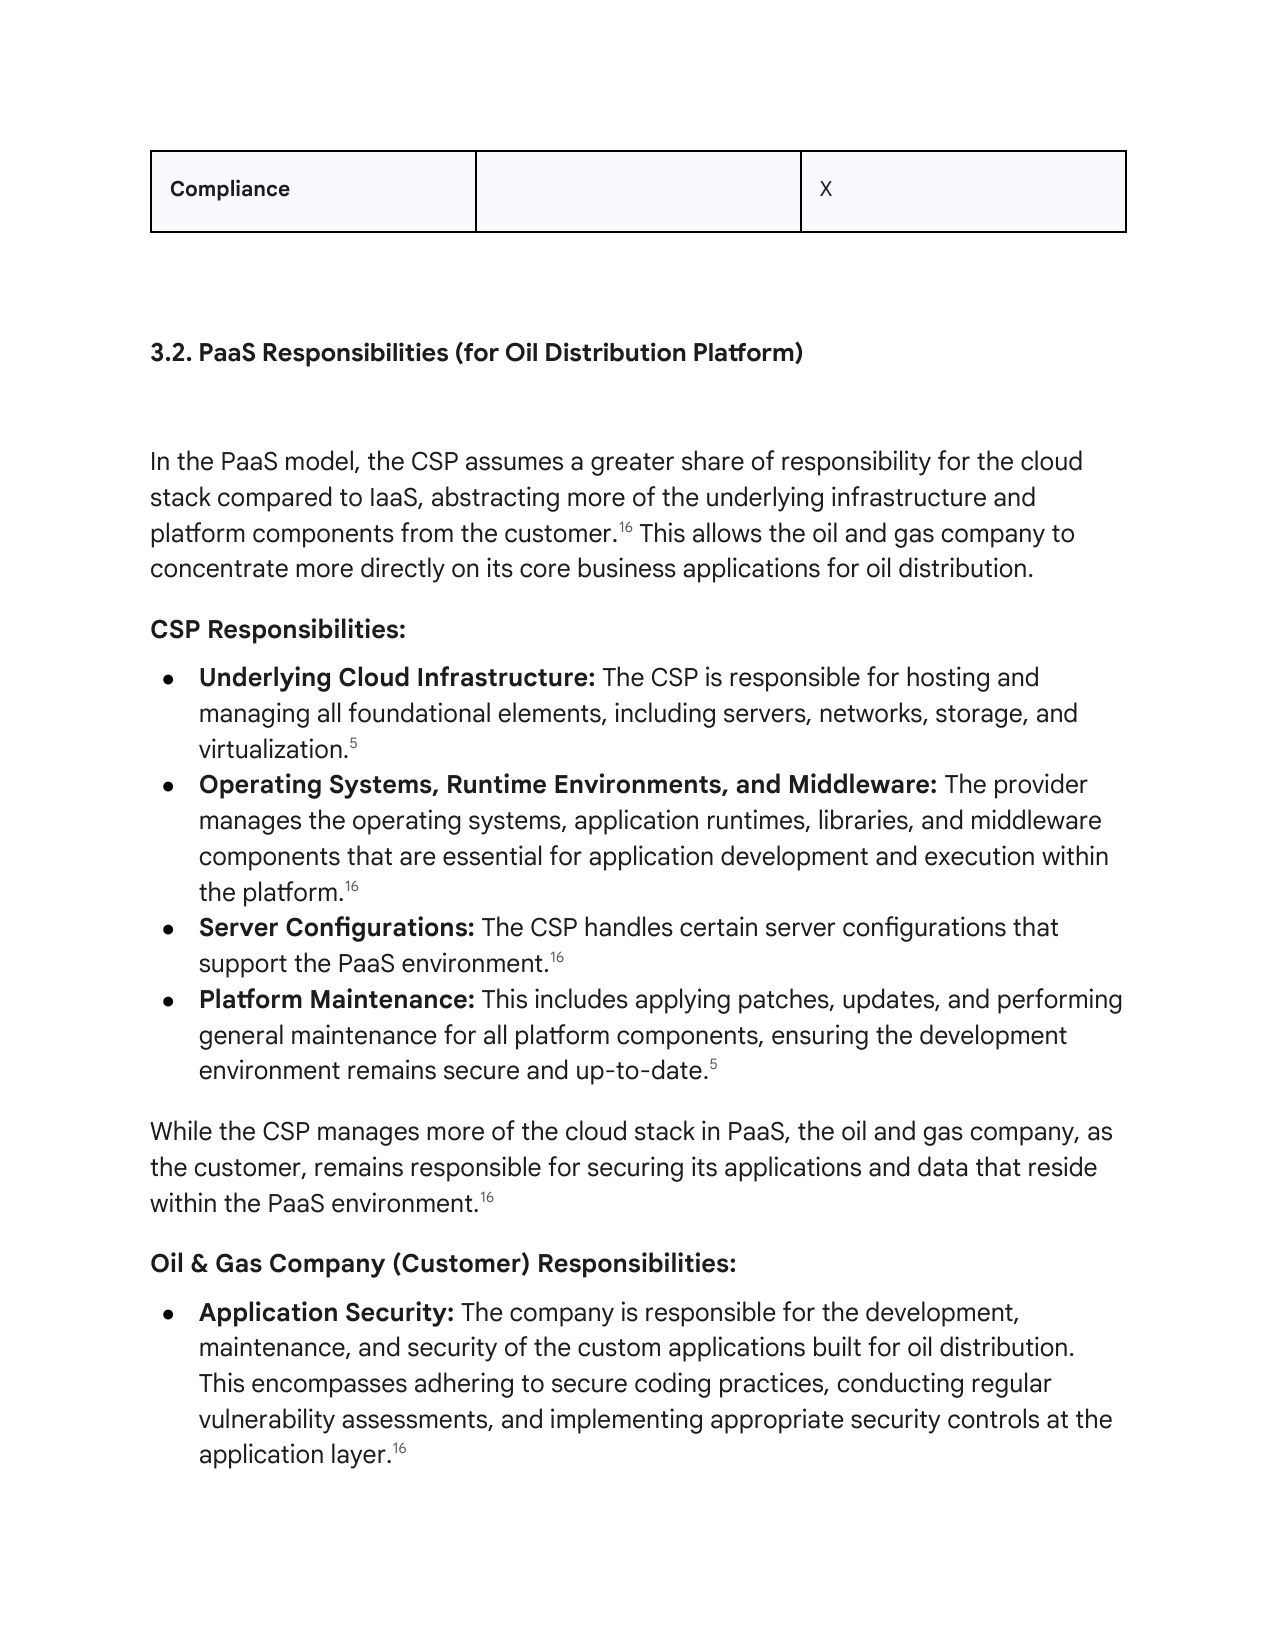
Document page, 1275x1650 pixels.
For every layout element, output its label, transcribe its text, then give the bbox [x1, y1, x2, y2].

text While the CSP manages more of the cloud stack in PaaS, the oil and gas company, as the customer, remains responsible for securing its applications and data that reside within the PaaS environment.16 [150, 1116, 1125, 1219]
text In the PaaS model, the CSP assumes a greater share of responsibility for the cloud stack compared to IaaS, abstracting more of the underlying infrastructure and platform components from the customer.16 This allows the oil and gas company to concentrate more directly on its core business applications for oil distribution. [150, 446, 1125, 585]
list Platform Maintenance: This includes applying patches, updates, and performing general maintenance for all platform components, ensuring the development environment remains secure and up-to-date.5 [161, 984, 1125, 1087]
list Application Security: The company is responsible for the development, maintenance, and security of the custom applications built for oil distribution. This encompasses adhering to secure coding practices, conducting regular vulnerability assessments, and implementing appropriate security controls at the application layer.16 [161, 1297, 1125, 1471]
text Oil & Gas Company (Customer) Responsibilities: [150, 1248, 1125, 1280]
table_cell X [802, 152, 1125, 231]
list Server Configurations: The CSP handles certain server configurations that support the PaaS environment.16 [161, 913, 1125, 980]
list Underlying Cloud Infrastructure: The CSP is responsible for hosting and managing all foundational elements, including servers, networks, storage, and virtualization.5 [161, 663, 1125, 765]
subtitle 3.2. PaaS Responsibilities (for Oil Distribution Platform) [150, 337, 1125, 369]
list Operating Systems, Runtime Environments, and Middleware: The provider manages the operating systems, application runtimes, libraries, and middleware components that are essential for application development and execution within the platform.16 [161, 770, 1125, 908]
table_cell [477, 152, 800, 231]
text CSP Responsibilities: [150, 614, 1125, 646]
table_cell Compliance [152, 152, 475, 231]
